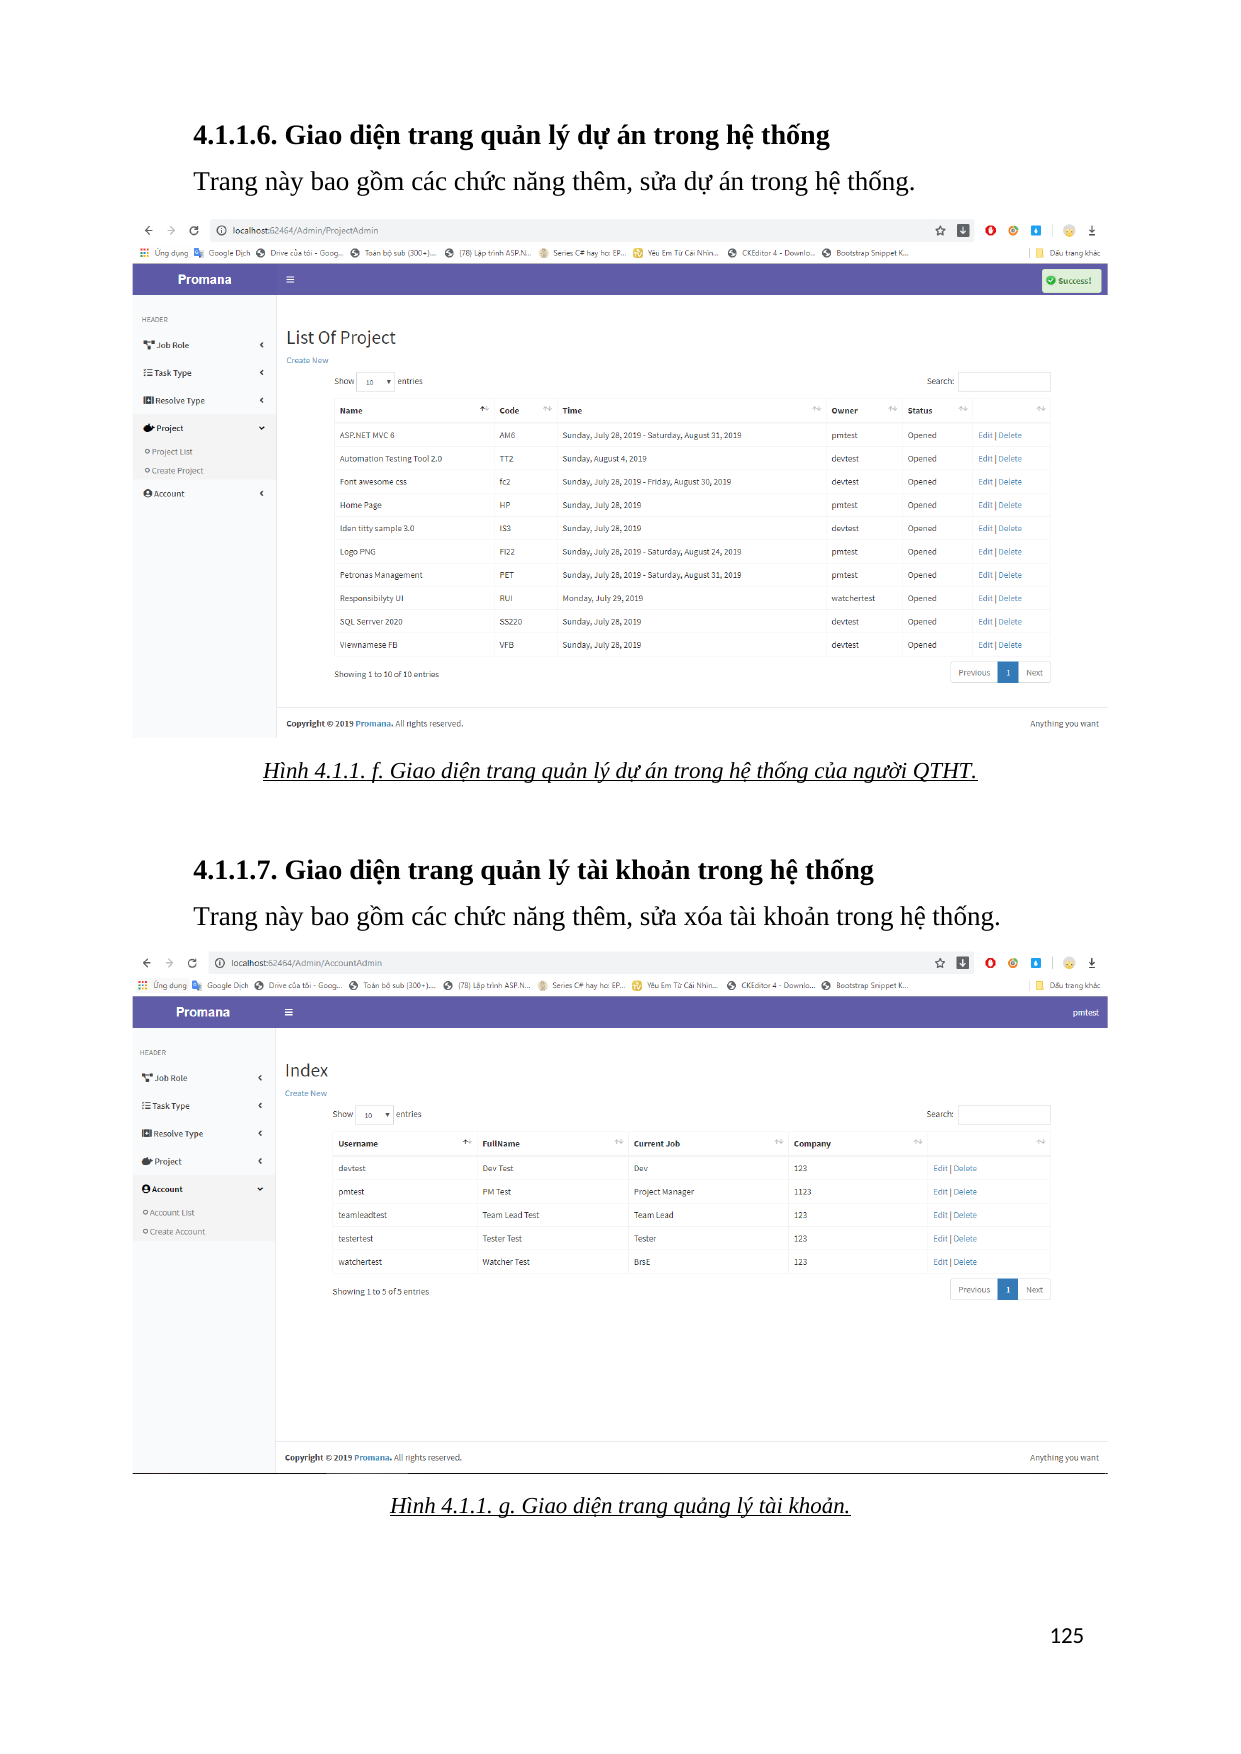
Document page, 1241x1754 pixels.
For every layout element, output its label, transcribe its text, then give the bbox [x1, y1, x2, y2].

picture [132, 215, 1108, 738]
text Trang này bao gồm các chức năng thêm, sửa xóa tài khoản trong hệ thống. [118, 901, 1122, 932]
text Trang này bao gồm các chức năng thêm, sửa dự án trong hệ thống. [118, 166, 1122, 197]
text Hình 4.1.1. g. Giao diện trang quảng lý tài khoản. [118, 1492, 1122, 1518]
subtitle 4.1.1.7. Giao diện trang quản lý tài khoản trong hệ thống [118, 853, 1122, 886]
picture [132, 950, 1108, 1474]
subtitle 4.1.1.6. Giao diện trang quản lý dự án trong hệ thống [118, 118, 1122, 151]
text Hình 4.1.1. f. Giao diện trang quản lý dự án trong hệ thống của người QTHT. [118, 757, 1122, 783]
